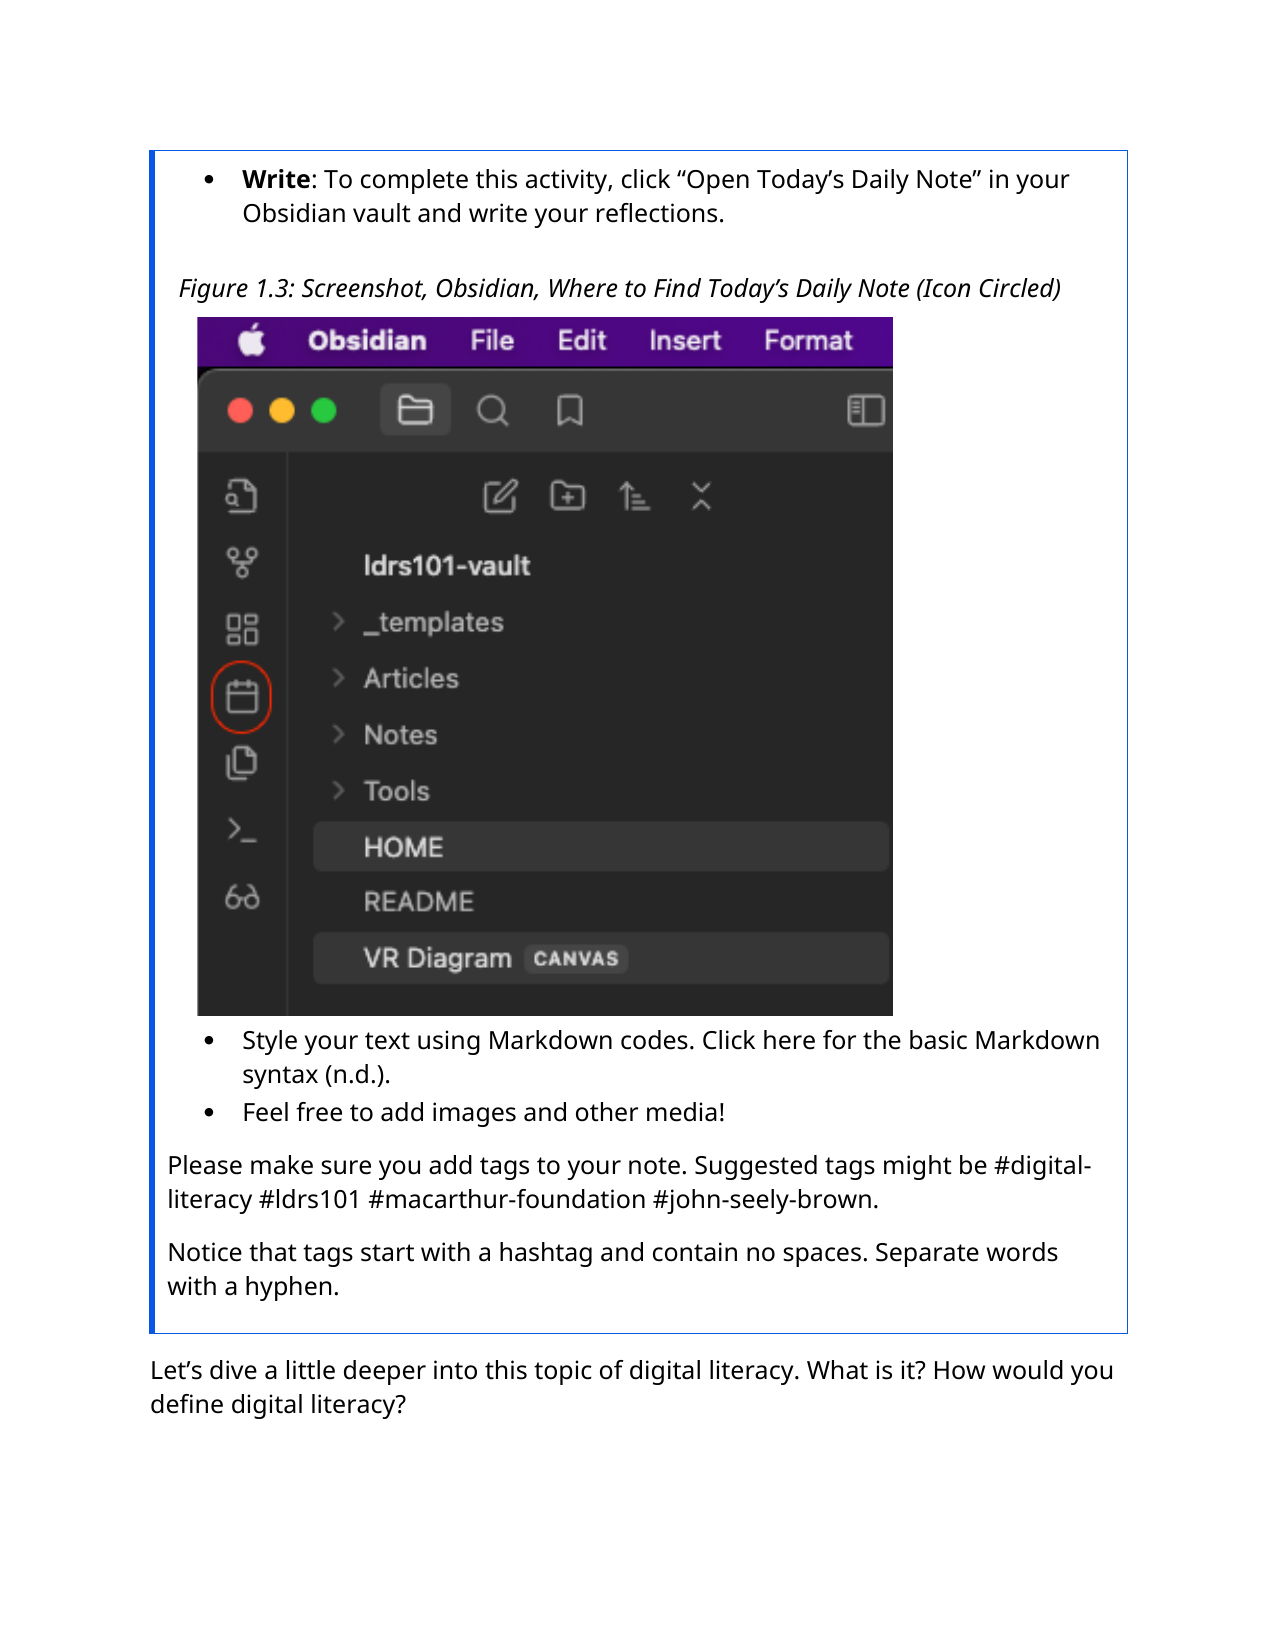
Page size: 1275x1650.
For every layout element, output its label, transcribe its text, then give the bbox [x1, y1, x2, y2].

text Let’s dive a little deeper into this topic of digital literacy. What is it? How would you define digital literacy? [150, 1352, 1125, 1421]
picture [197, 317, 893, 1016]
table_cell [155, 151, 1127, 1333]
